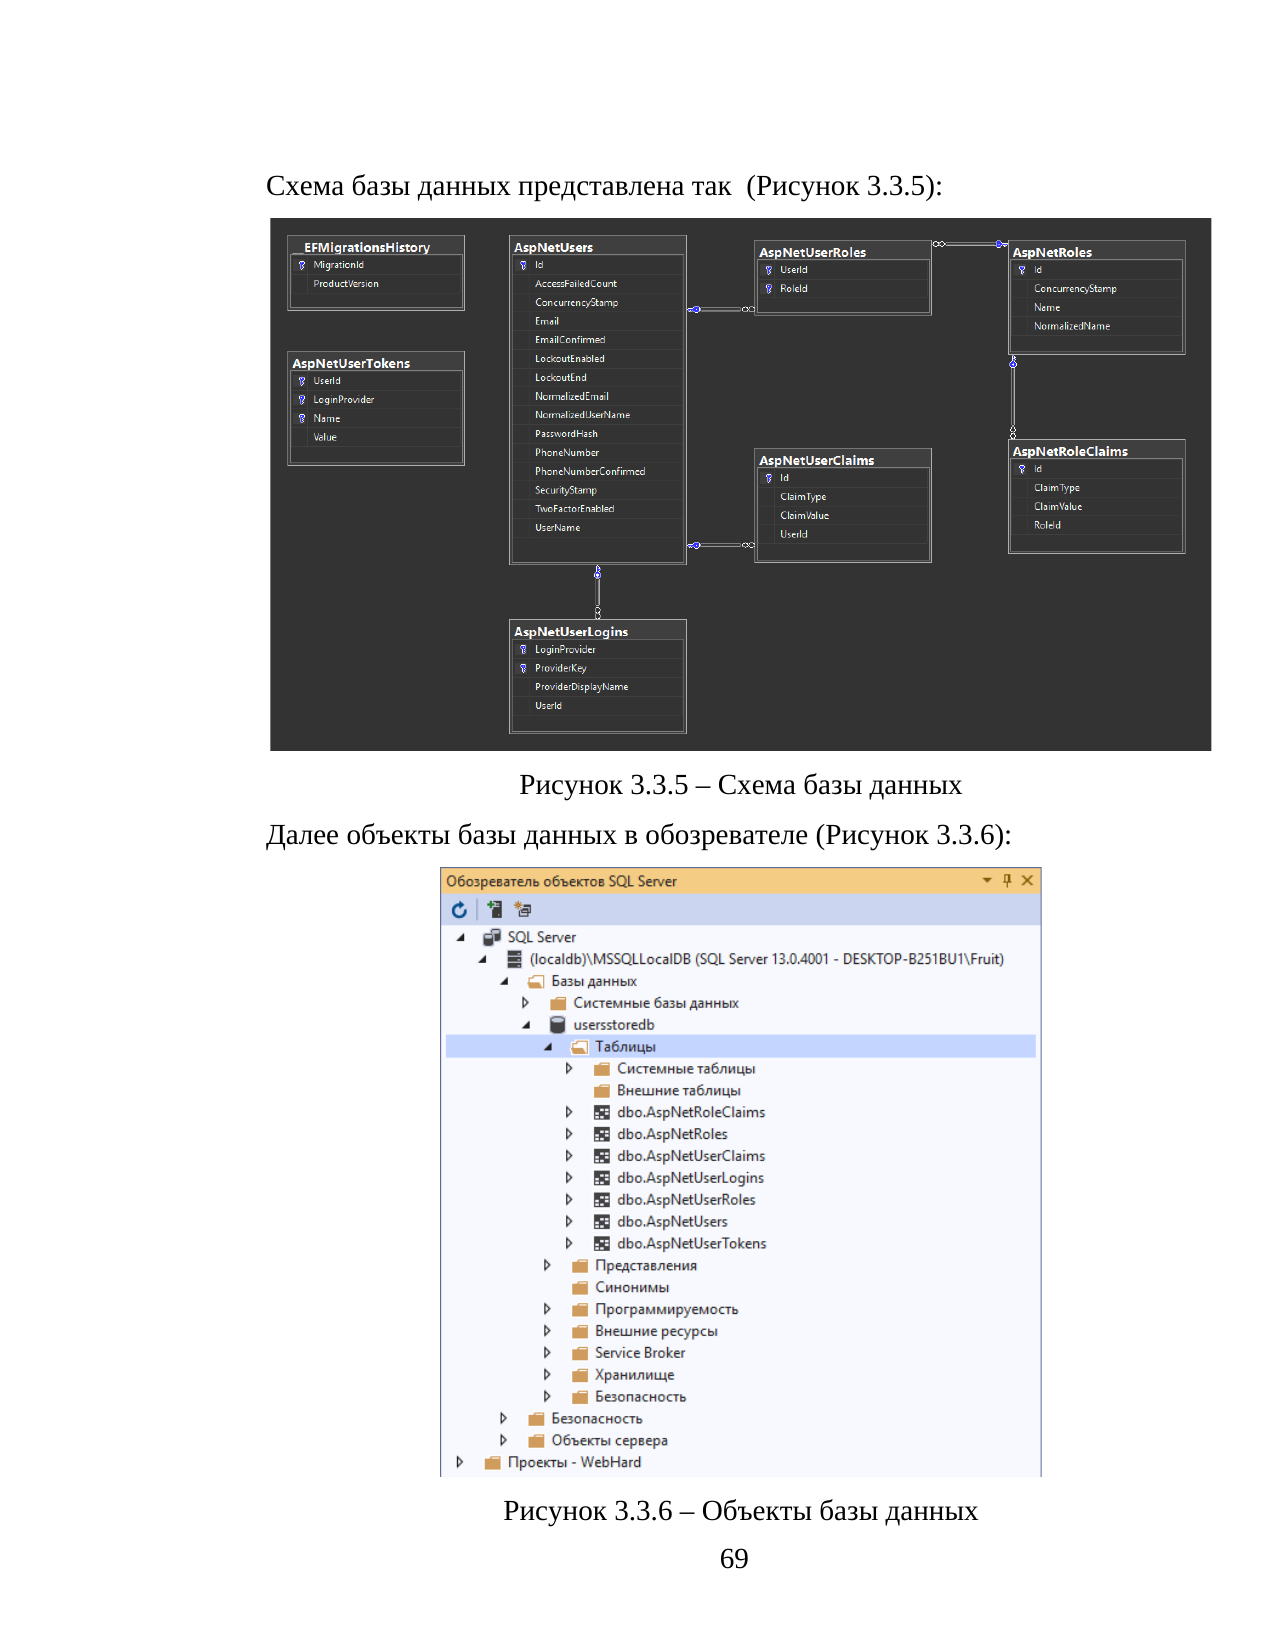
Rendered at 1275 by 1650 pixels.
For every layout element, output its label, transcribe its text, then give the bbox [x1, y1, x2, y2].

text Схема базы данных представлена так (Рисунок 3.3.5): [177, 168, 1216, 202]
picture [440, 867, 1042, 1477]
text Рисунок 3.3.6 – Объекты базы данных [177, 1493, 1216, 1527]
text Рисунок 3.3.5 – Схема базы данных [177, 767, 1216, 801]
text Далее объекты базы данных в обозревателе (Рисунок 3.3.6): [177, 817, 1216, 851]
picture [270, 218, 1212, 751]
